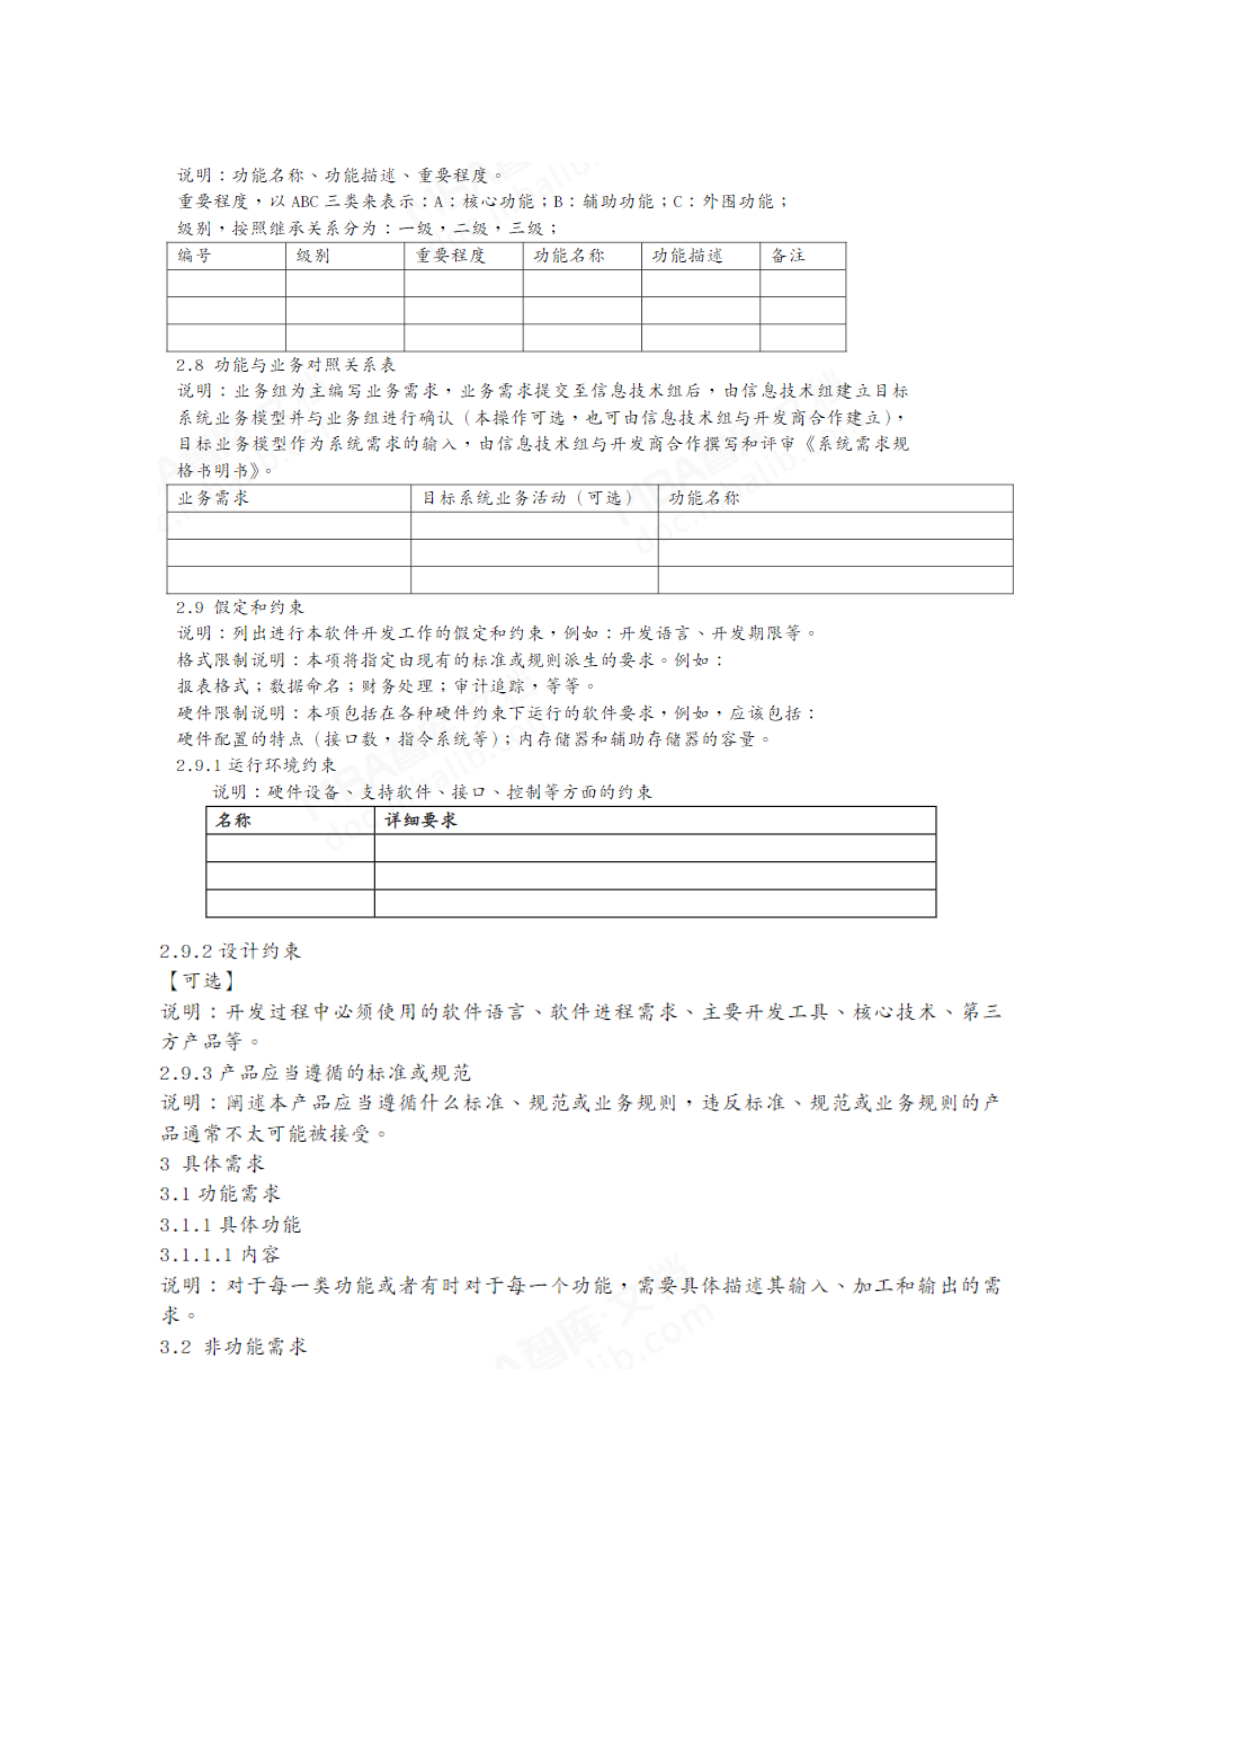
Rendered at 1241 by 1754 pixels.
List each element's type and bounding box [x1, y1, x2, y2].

picture [157, 162, 1023, 921]
picture [157, 942, 1023, 1369]
